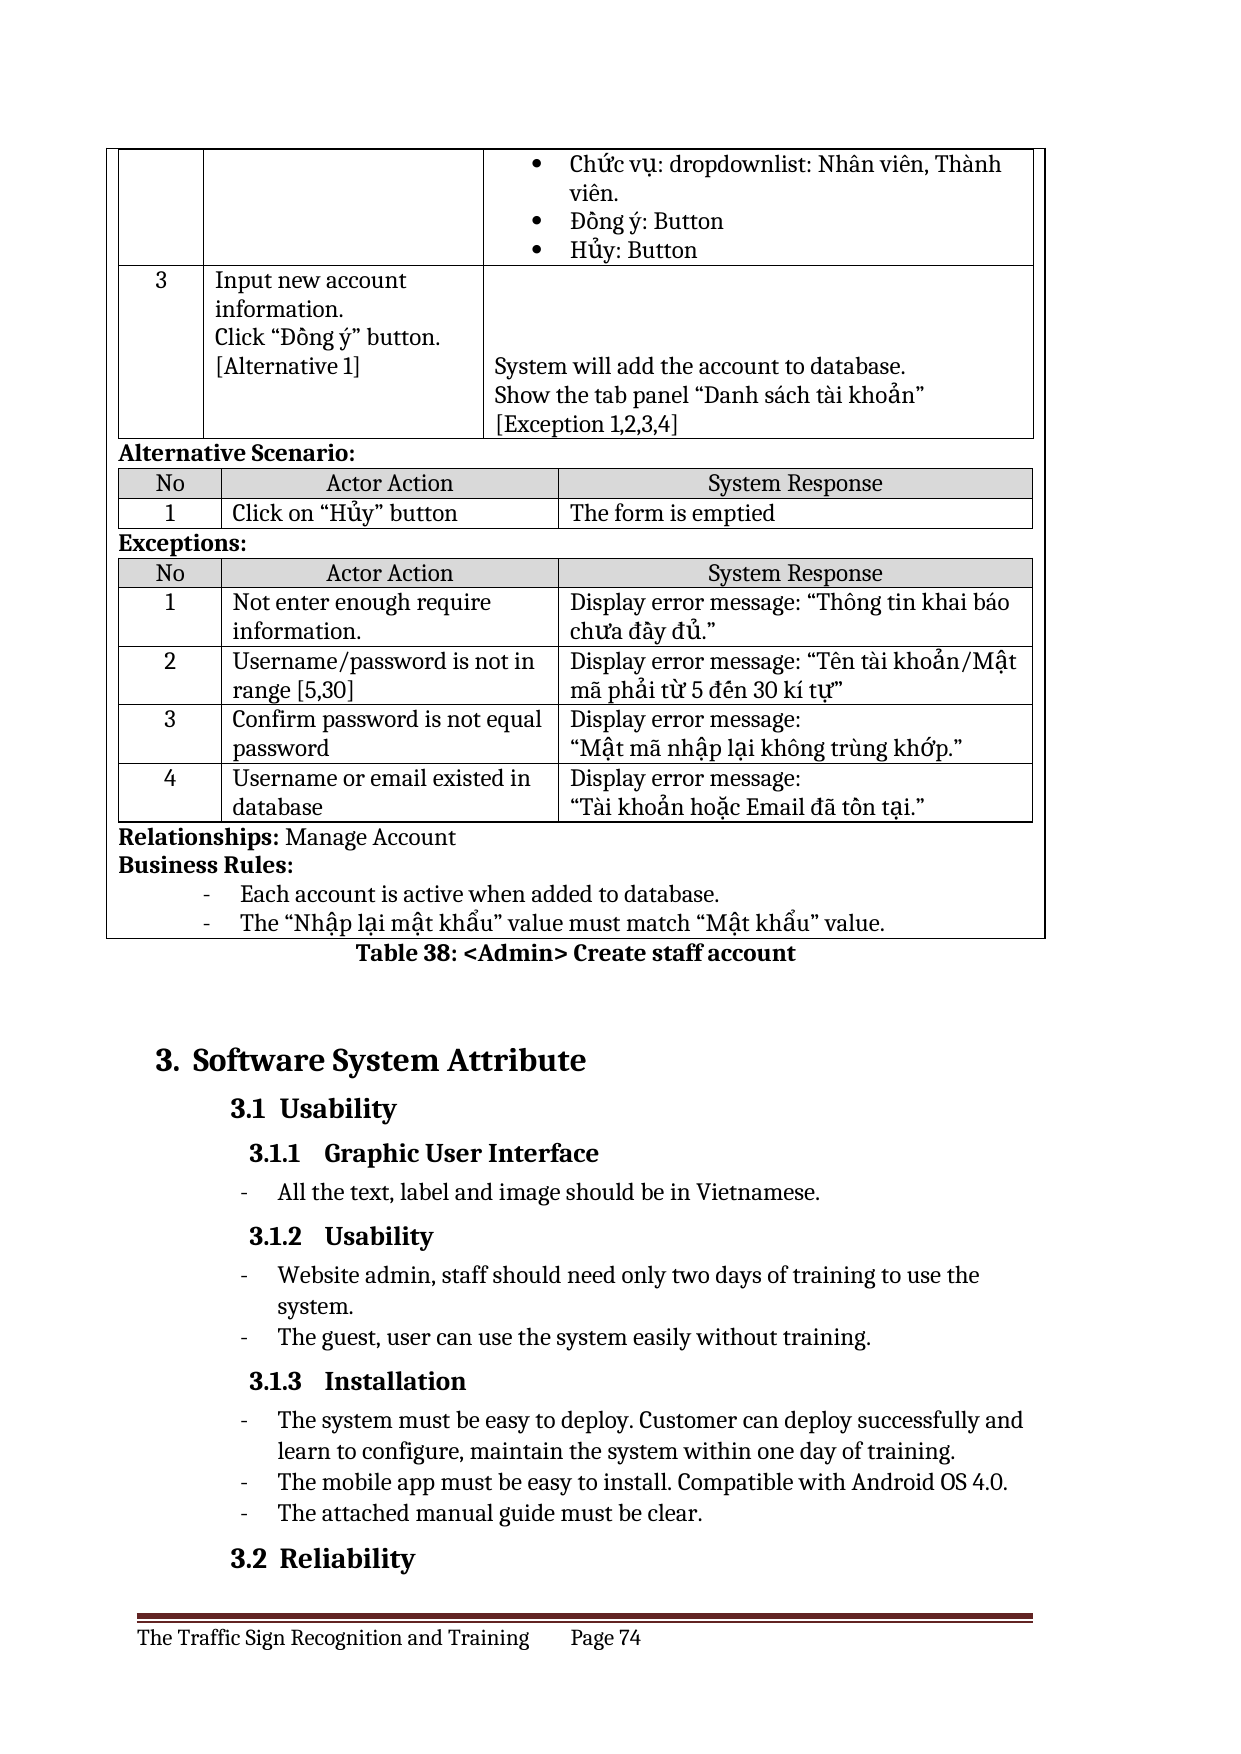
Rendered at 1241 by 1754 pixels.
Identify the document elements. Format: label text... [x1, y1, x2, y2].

list All the text, label and image should be in Vietnamese. [240, 1177, 1033, 1206]
subtitle Usability [231, 1092, 1033, 1126]
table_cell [107, 149, 1044, 937]
subtitle Reliability [231, 1542, 1033, 1576]
list Website admin, staff should need only two days of training to use the system. [240, 1261, 1033, 1320]
list The system must be easy to deploy. Customer can deploy successfully and learn to configure, maintain the system within one day of training. [240, 1406, 1033, 1465]
list The mobile app must be easy to install. Compatible with Android OS 4.0. [240, 1468, 1033, 1496]
list The guest, user can use the system easily without training. [240, 1323, 1033, 1351]
text Table 38: <Admin> Create staff account [118, 939, 1033, 967]
subtitle Graphic User Interface [249, 1138, 1033, 1169]
subtitle Installation [249, 1366, 1033, 1397]
list The attached manual guide must be clear. [240, 1499, 1033, 1527]
subtitle Software System Attribute [156, 1041, 1033, 1079]
subtitle Usability [249, 1221, 1033, 1252]
